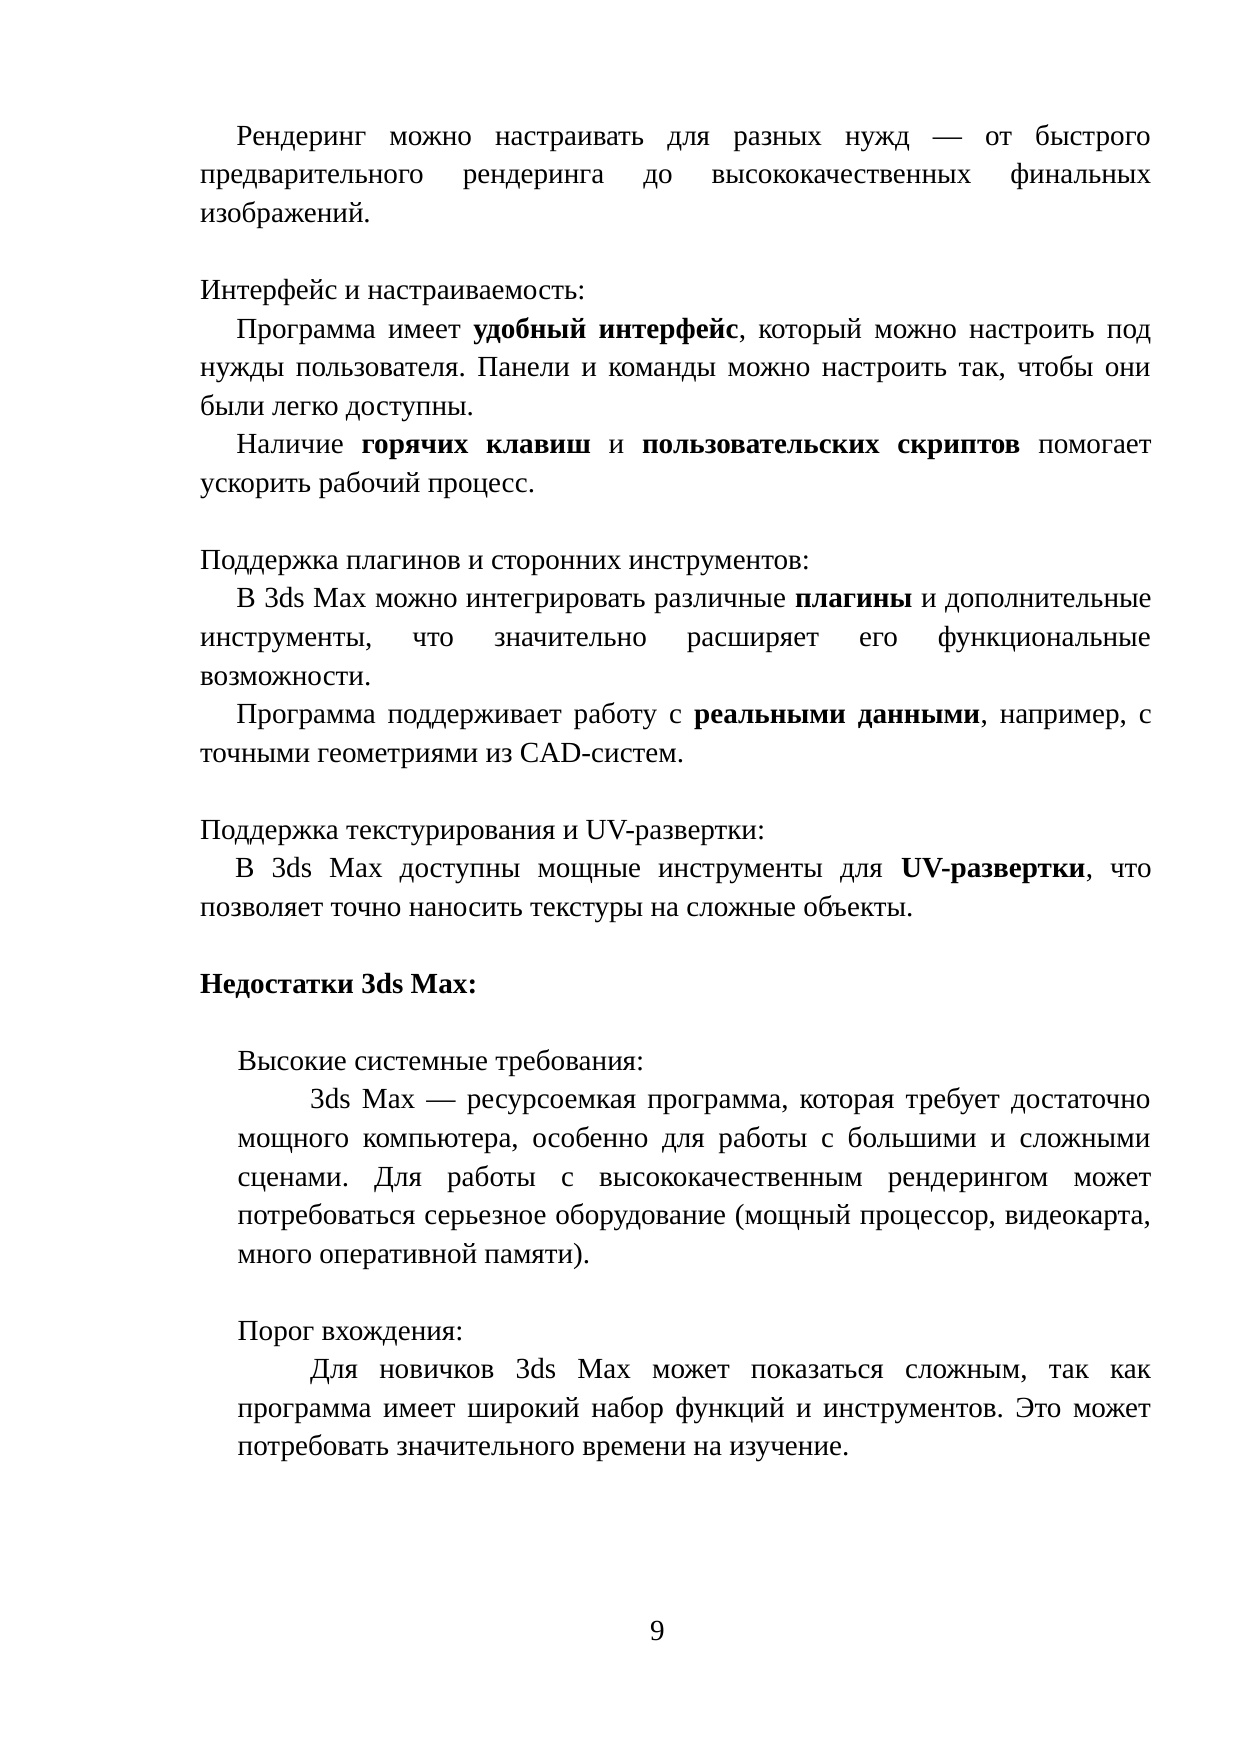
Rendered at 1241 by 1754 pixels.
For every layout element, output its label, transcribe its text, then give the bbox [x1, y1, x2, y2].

text Программа поддерживает работу с реальными данными, например, с точными геометриями из CAD-систем. [200, 696, 1152, 768]
text Программа имеет удобный интерфейс, который можно настроить под нужды пользователя. Панели и команды можно настроить так, чтобы они были легко доступны. [200, 311, 1152, 421]
text Рендеринг можно настраивать для разных нужд — от быстрого предварительного рендеринга до высококачественных финальных изображений. [200, 118, 1152, 229]
text 3ds Max — ресурсоемкая программа, которая требует достаточно мощного компьютера, особенно для работы с большими и сложными сценами. Для работы с высококачественным рендерингом может потребоваться серьезное оборудование (мощный процессор, видеокарта, много оперативной памяти). [237, 1082, 1152, 1269]
text Для новичков 3ds Max может показаться сложным, так как программа имеет широкий набор функций и инструментов. Это может потребовать значительного времени на изучение. [237, 1351, 1152, 1462]
text В 3ds Max доступны мощные инструменты для UV-развертки, что позволяет точно наносить текстуры на сложные объекты. [200, 850, 1152, 922]
text В 3ds Max можно интегрировать различные плагины и дополнительные инструменты, что значительно расширяет его функциональные возможности. [200, 581, 1152, 691]
text Поддержка текстурирования и UV-развертки: [200, 812, 1152, 845]
text Недостатки 3ds Max: [200, 966, 1152, 999]
text Наличие горячих клавиш и пользовательских скриптов помогает ускорить рабочий процесс. [200, 426, 1152, 498]
text Высокие системные требования: [237, 1043, 1152, 1077]
text Порог вхождения: [237, 1313, 1152, 1346]
text Поддержка плагинов и сторонних инструментов: [200, 542, 1152, 576]
text Интерфейс и настраиваемость: [200, 272, 1152, 306]
